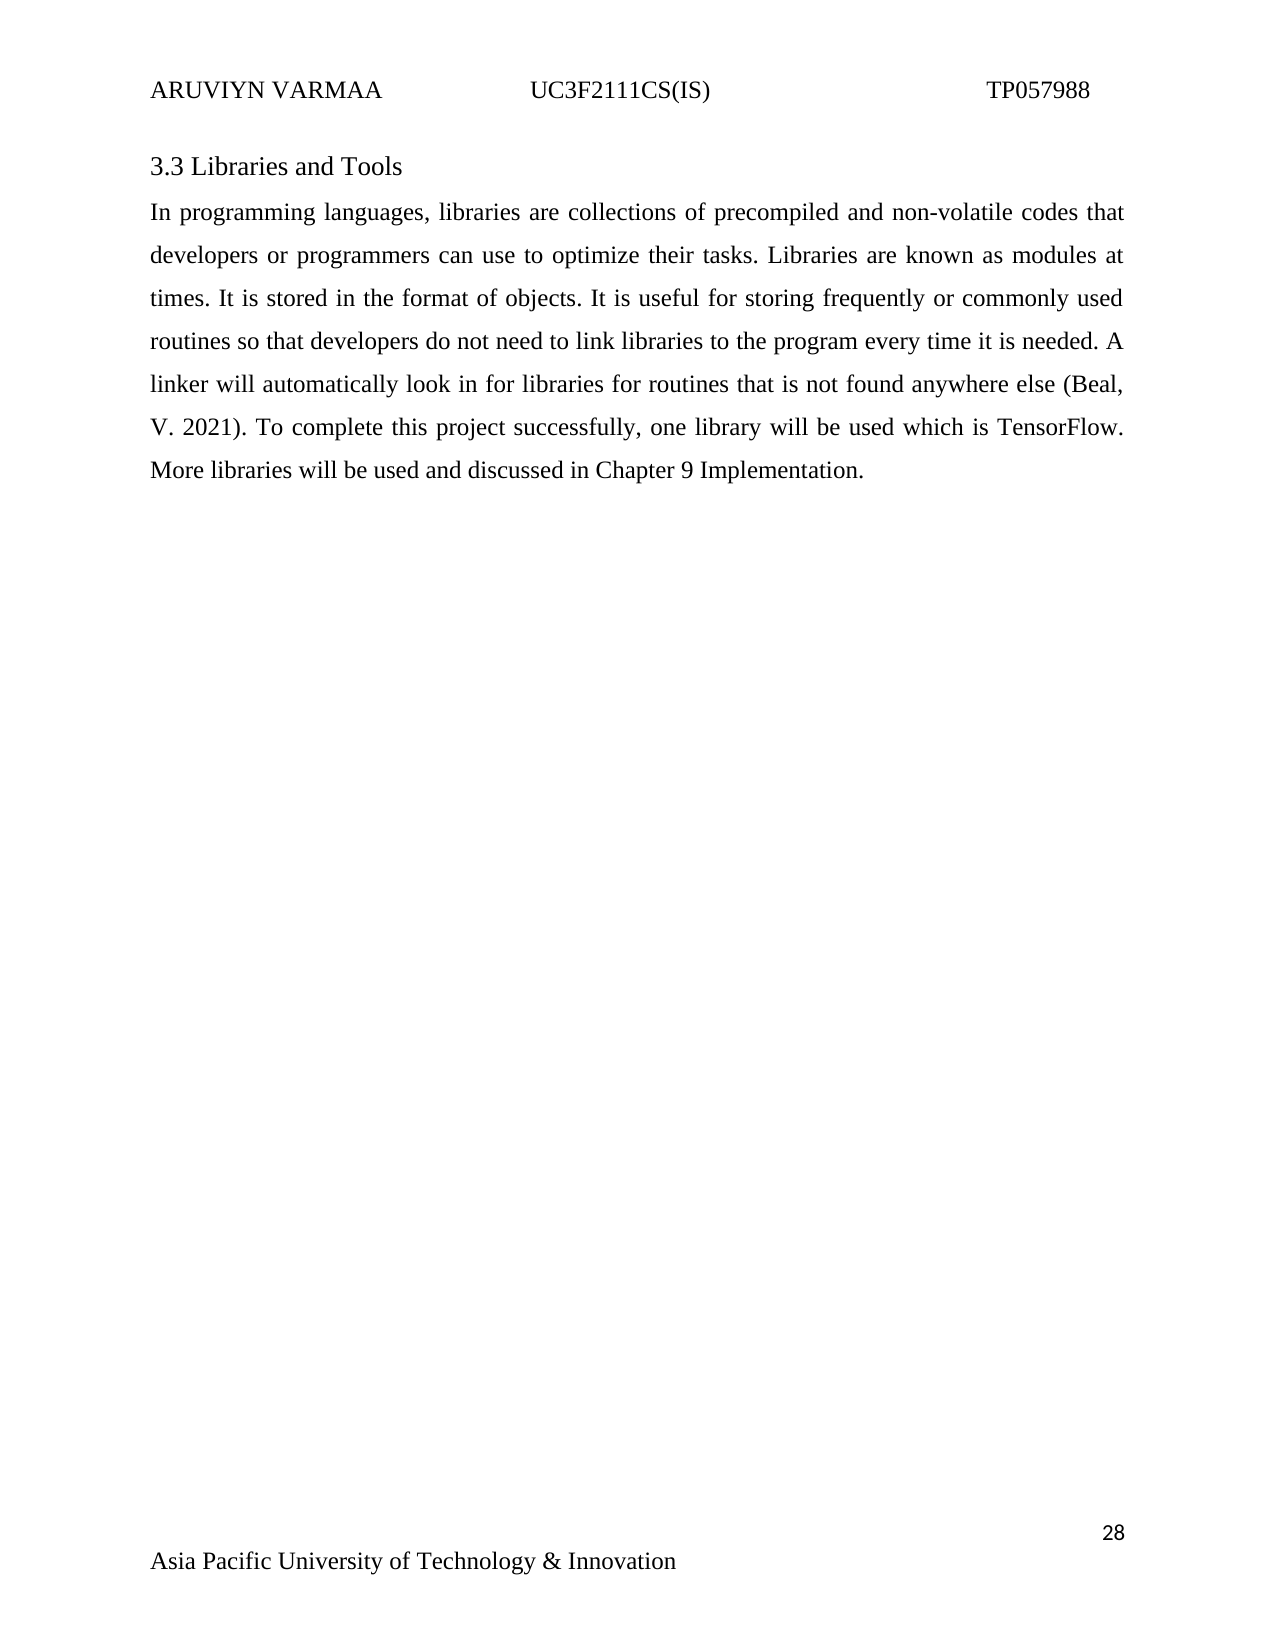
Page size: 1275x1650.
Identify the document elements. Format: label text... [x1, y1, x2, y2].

subtitle 3.3 Libraries and Tools [150, 150, 1125, 181]
text In programming languages, libraries are collections of precompiled and non-volatile codes that developers or programmers can use to optimize their tasks. Libraries are known as modules at times. It is stored in the format of objects. It is useful for storing frequently or commonly used routines so that developers do not need to link libraries to the program every time it is needed. A linker will automatically look in for libraries for routines that is not found anywhere else (Beal, V. 2021). To complete this project successfully, one library will be used which is TensorFlow. More libraries will be used and discussed in Chapter 9 Implementation. [150, 197, 1125, 484]
